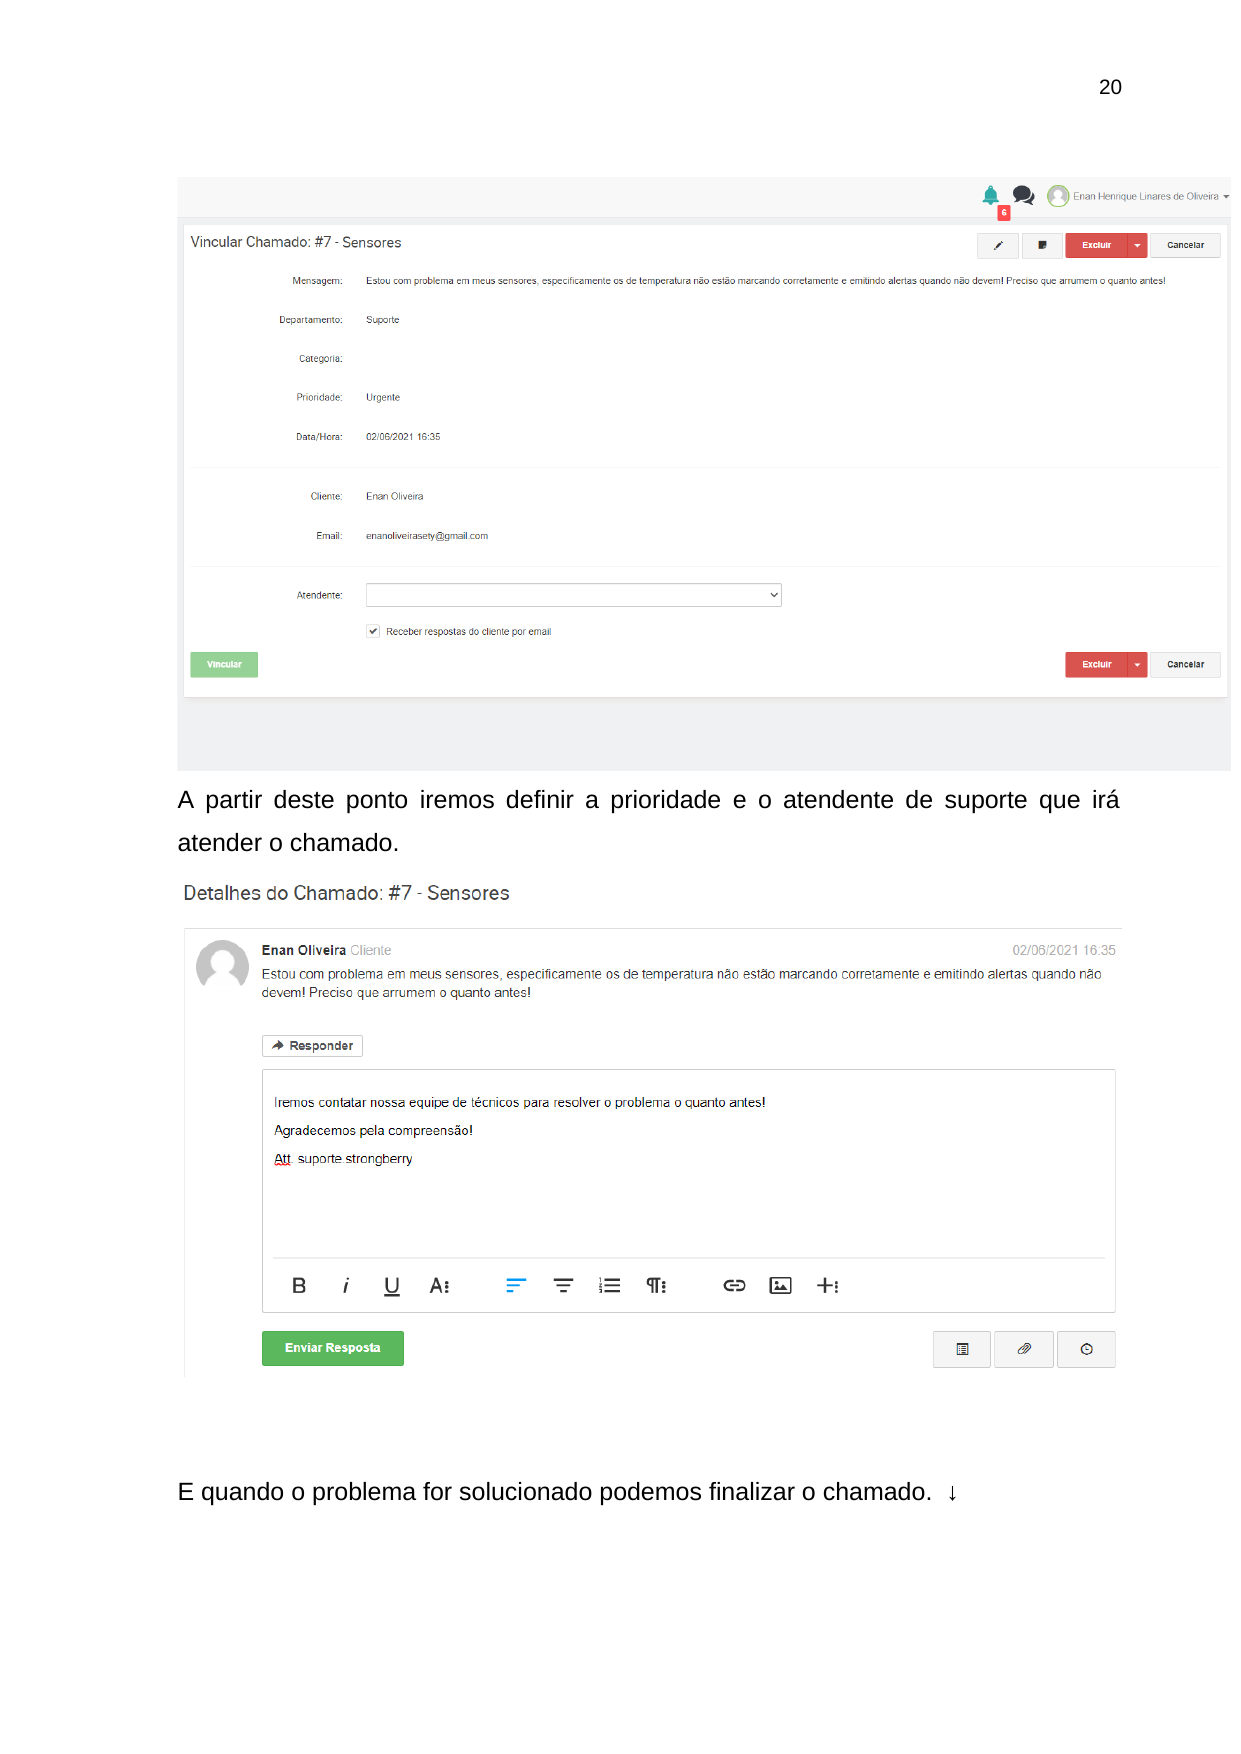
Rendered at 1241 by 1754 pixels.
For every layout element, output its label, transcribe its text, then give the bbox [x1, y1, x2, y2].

text E quando o problema for solucionado podemos finalizar o chamado. ↓ [177, 1477, 1122, 1506]
picture [177, 871, 1123, 1377]
text A partir deste ponto iremos definir a prioridade e o atendente de suporte que irá atender o chamado. [177, 785, 1122, 857]
picture [177, 177, 1231, 771]
